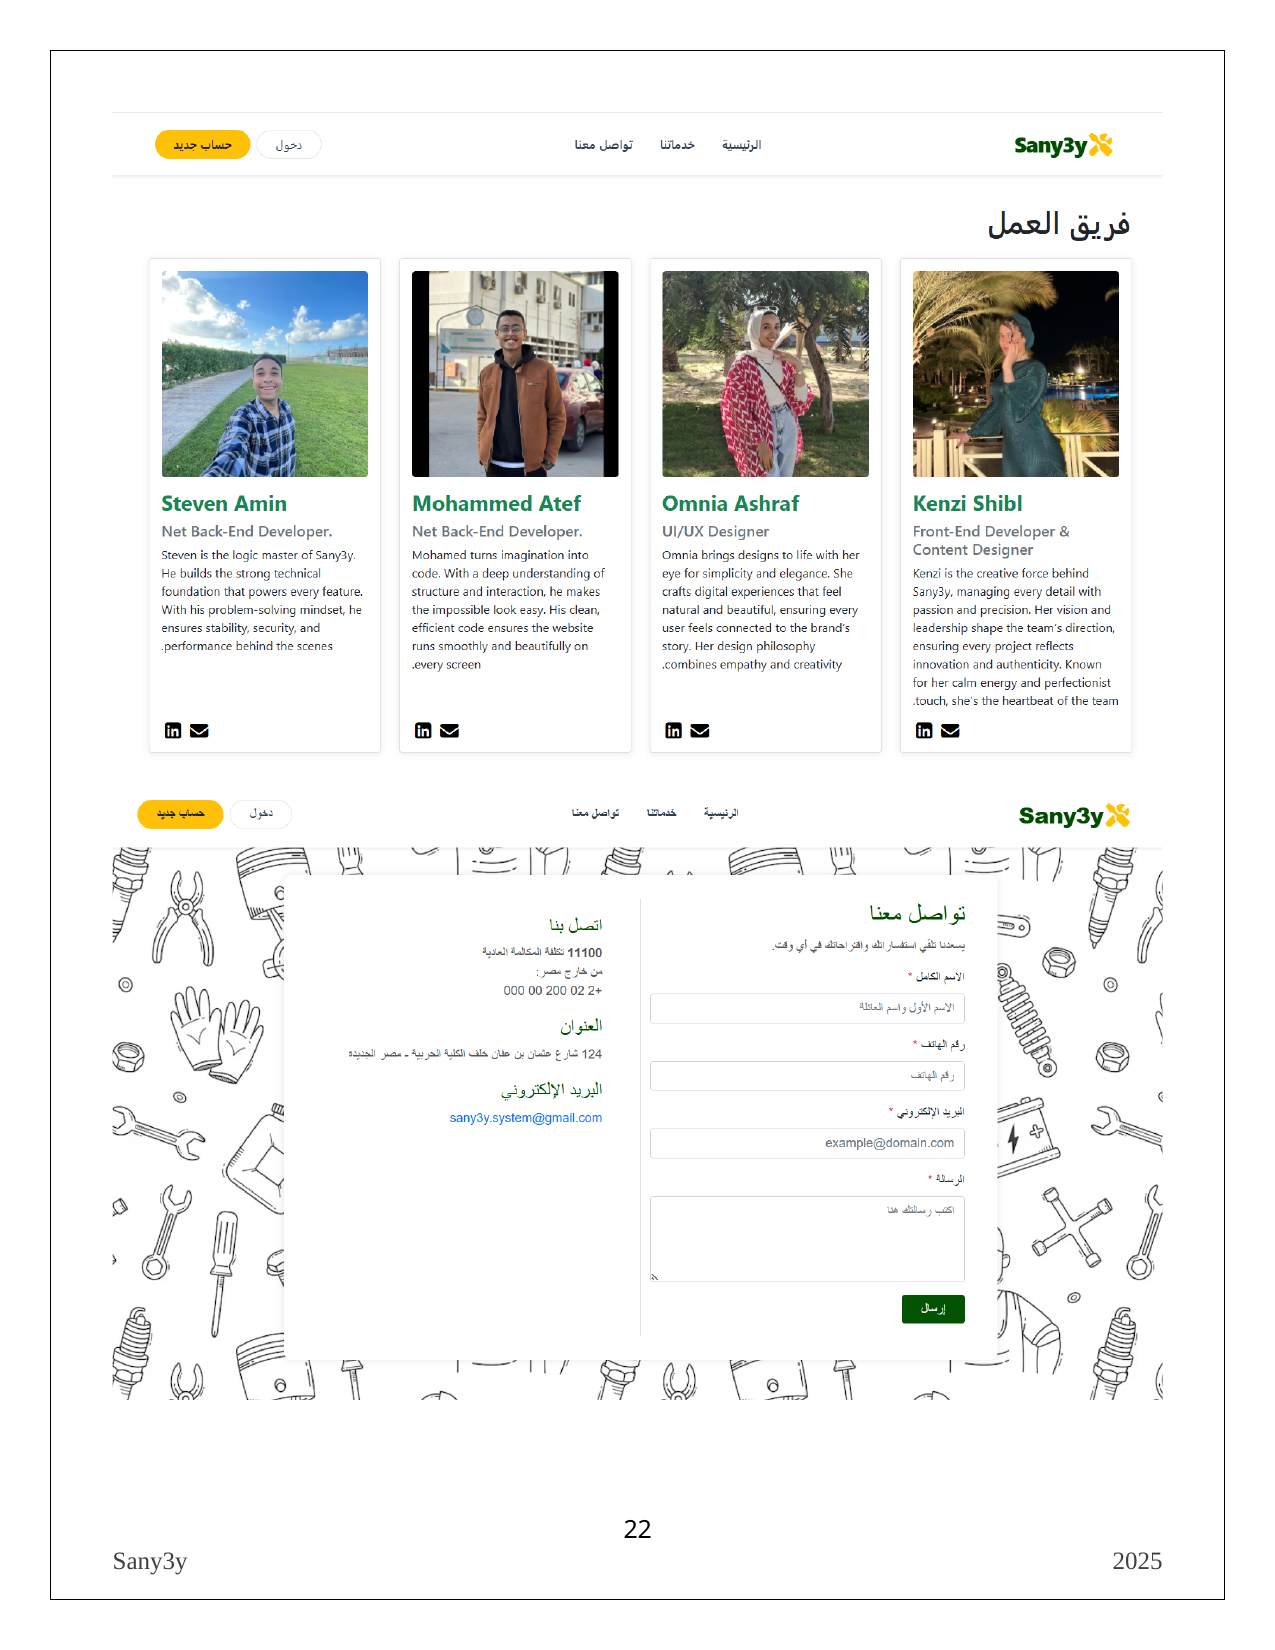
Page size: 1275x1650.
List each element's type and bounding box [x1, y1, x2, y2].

picture [112, 782, 1163, 1400]
picture [112, 112, 1163, 761]
